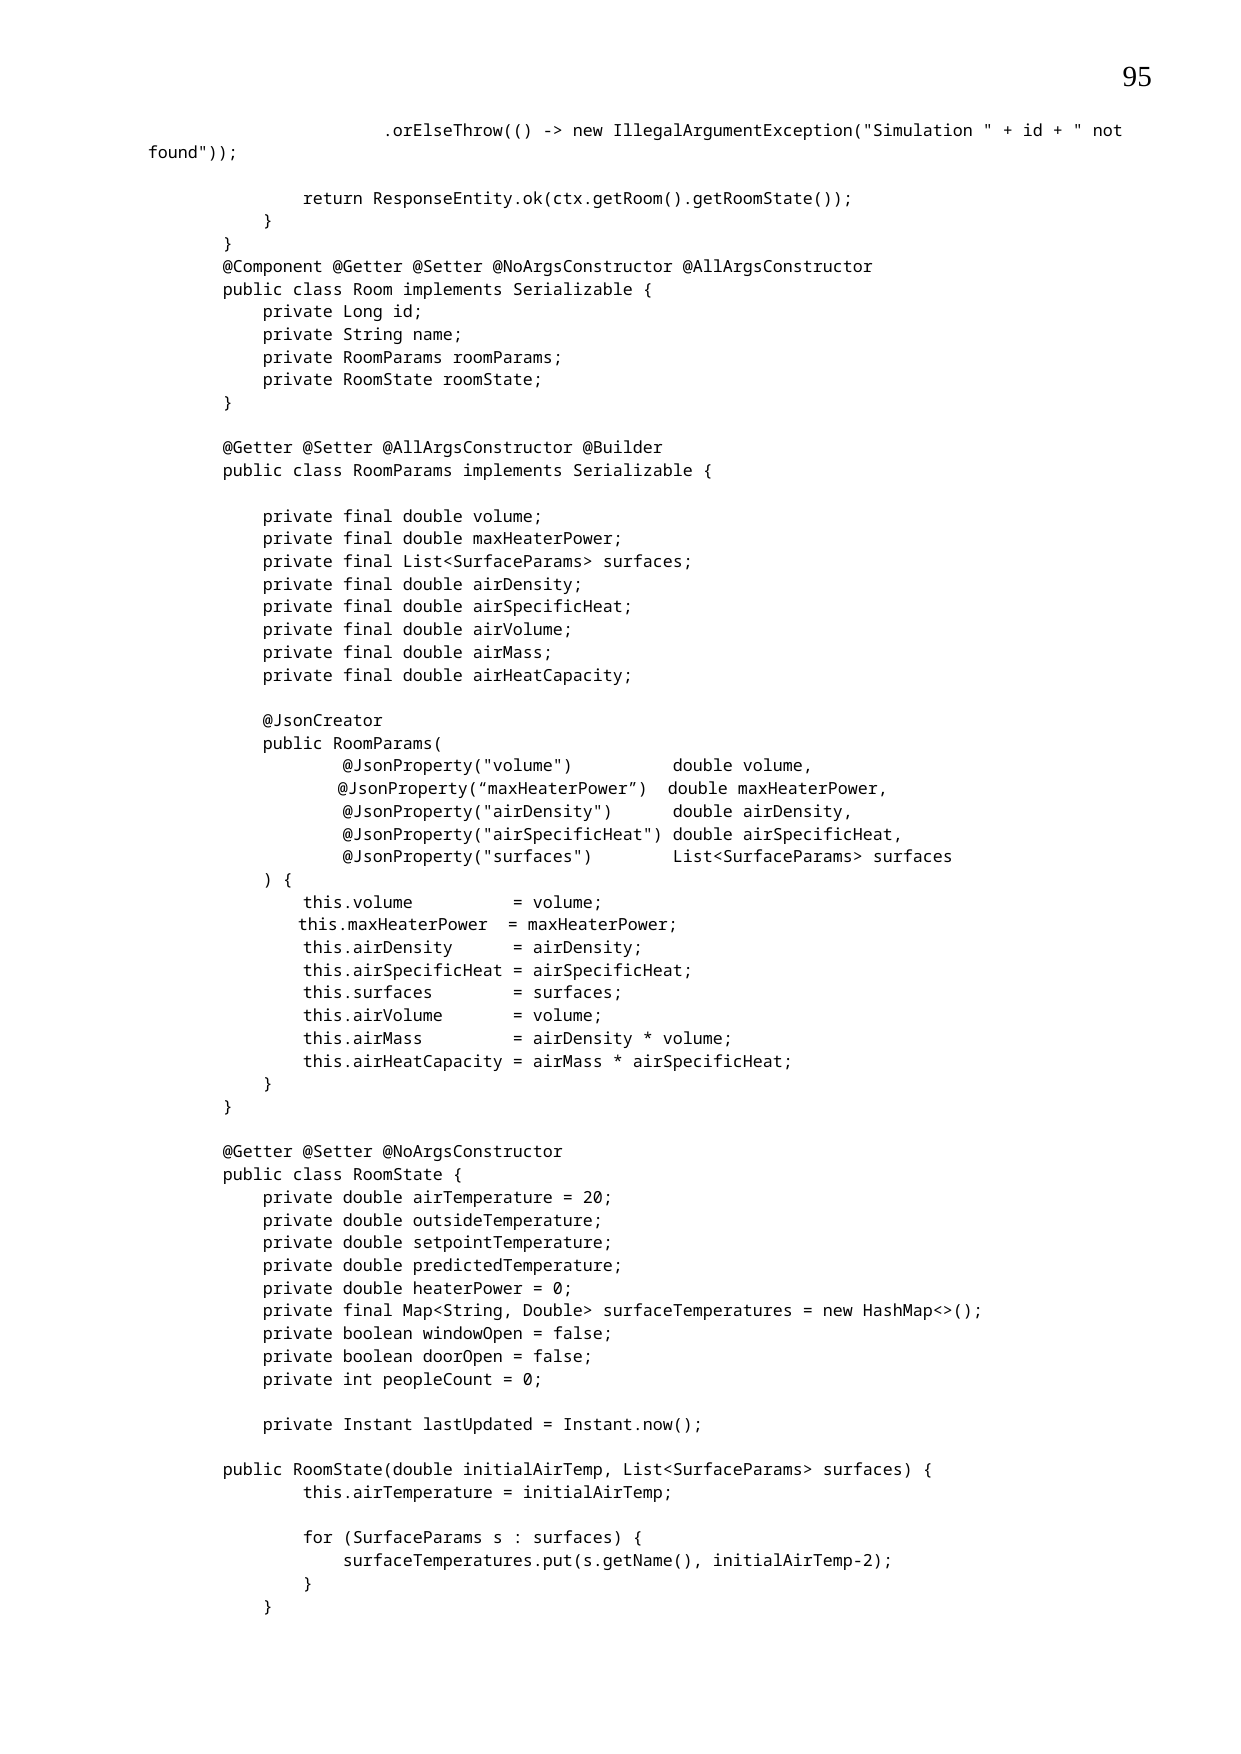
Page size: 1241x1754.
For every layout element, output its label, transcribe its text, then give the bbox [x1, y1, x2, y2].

text private final double airDensity; [148, 572, 1152, 595]
text private Long id; [148, 300, 1152, 322]
text @JsonCreator [148, 708, 1152, 731]
text private final double airMass; [148, 640, 1152, 663]
text @Getter @Setter @NoArgsConstructor [148, 1140, 1152, 1163]
text @JsonProperty(“maxHeaterPower”) double maxHeaterPower, [148, 777, 1152, 799]
text @Component @Getter @Setter @NoArgsConstructor @AllArgsConstructor [148, 254, 1152, 277]
text private final double airHeatCapacity; [148, 663, 1152, 686]
text public RoomParams( [148, 731, 1152, 754]
text private int peopleCount = 0; [148, 1367, 1152, 1390]
text @Getter @Setter @AllArgsConstructor @Builder [148, 436, 1152, 459]
text this.maxHeaterPower = maxHeaterPower; [148, 913, 1152, 936]
text private RoomState roomState; [148, 368, 1152, 391]
text this.volume = volume; [148, 890, 1152, 913]
text .orElseThrow(() -> new IllegalArgumentException("Simulation " + id + " not found")); [148, 118, 1152, 163]
text private Instant lastUpdated = Instant.now(); [148, 1412, 1152, 1435]
text this.airDensity = airDensity; [148, 936, 1152, 958]
text @JsonProperty("surfaces") List<SurfaceParams> surfaces [148, 845, 1152, 867]
text surfaceTemperatures.put(s.getName(), initialAirTemp-2); [148, 1549, 1152, 1571]
text @JsonProperty("airDensity") double airDensity, [148, 799, 1152, 822]
text private double outsideTemperature; [148, 1208, 1152, 1231]
text private boolean windowOpen = false; [148, 1322, 1152, 1344]
text private boolean doorOpen = false; [148, 1344, 1152, 1367]
text } [148, 1571, 1152, 1594]
text } [148, 209, 1152, 232]
text private final double volume; [148, 504, 1152, 527]
text @JsonProperty("airSpecificHeat") double airSpecificHeat, [148, 822, 1152, 845]
text private final Map<String, Double> surfaceTemperatures = new HashMap<>(); [148, 1299, 1152, 1322]
text private final double airSpecificHeat; [148, 595, 1152, 618]
text } [148, 1072, 1152, 1094]
text this.airMass = airDensity * volume; [148, 1026, 1152, 1049]
text this.airHeatCapacity = airMass * airSpecificHeat; [148, 1049, 1152, 1072]
text this.airTemperature = initialAirTemp; [148, 1481, 1152, 1503]
text } [148, 1594, 1152, 1617]
text private double airTemperature = 20; [148, 1185, 1152, 1208]
text private final double airVolume; [148, 618, 1152, 640]
text this.airVolume = volume; [148, 1004, 1152, 1026]
text return ResponseEntity.ok(ctx.getRoom().getRoomState()); [148, 186, 1152, 209]
text for (SurfaceParams s : surfaces) { [148, 1526, 1152, 1549]
text private double predictedTemperature; [148, 1253, 1152, 1276]
text public class Room implements Serializable { [148, 277, 1152, 300]
text private final List<SurfaceParams> surfaces; [148, 549, 1152, 572]
text } [148, 391, 1152, 413]
text private double heaterPower = 0; [148, 1276, 1152, 1299]
text private String name; [148, 322, 1152, 345]
text public class RoomParams implements Serializable { [148, 459, 1152, 481]
text @JsonProperty("volume") double volume, [148, 754, 1152, 777]
text this.surfaces = surfaces; [148, 981, 1152, 1004]
text public RoomState(double initialAirTemp, List<SurfaceParams> surfaces) { [148, 1458, 1152, 1481]
text private RoomParams roomParams; [148, 345, 1152, 368]
text private final double maxHeaterPower; [148, 527, 1152, 549]
text } [148, 1094, 1152, 1117]
text public class RoomState { [148, 1163, 1152, 1185]
text ) { [148, 867, 1152, 890]
text } [148, 232, 1152, 254]
text this.airSpecificHeat = airSpecificHeat; [148, 958, 1152, 981]
text private double setpointTemperature; [148, 1231, 1152, 1253]
